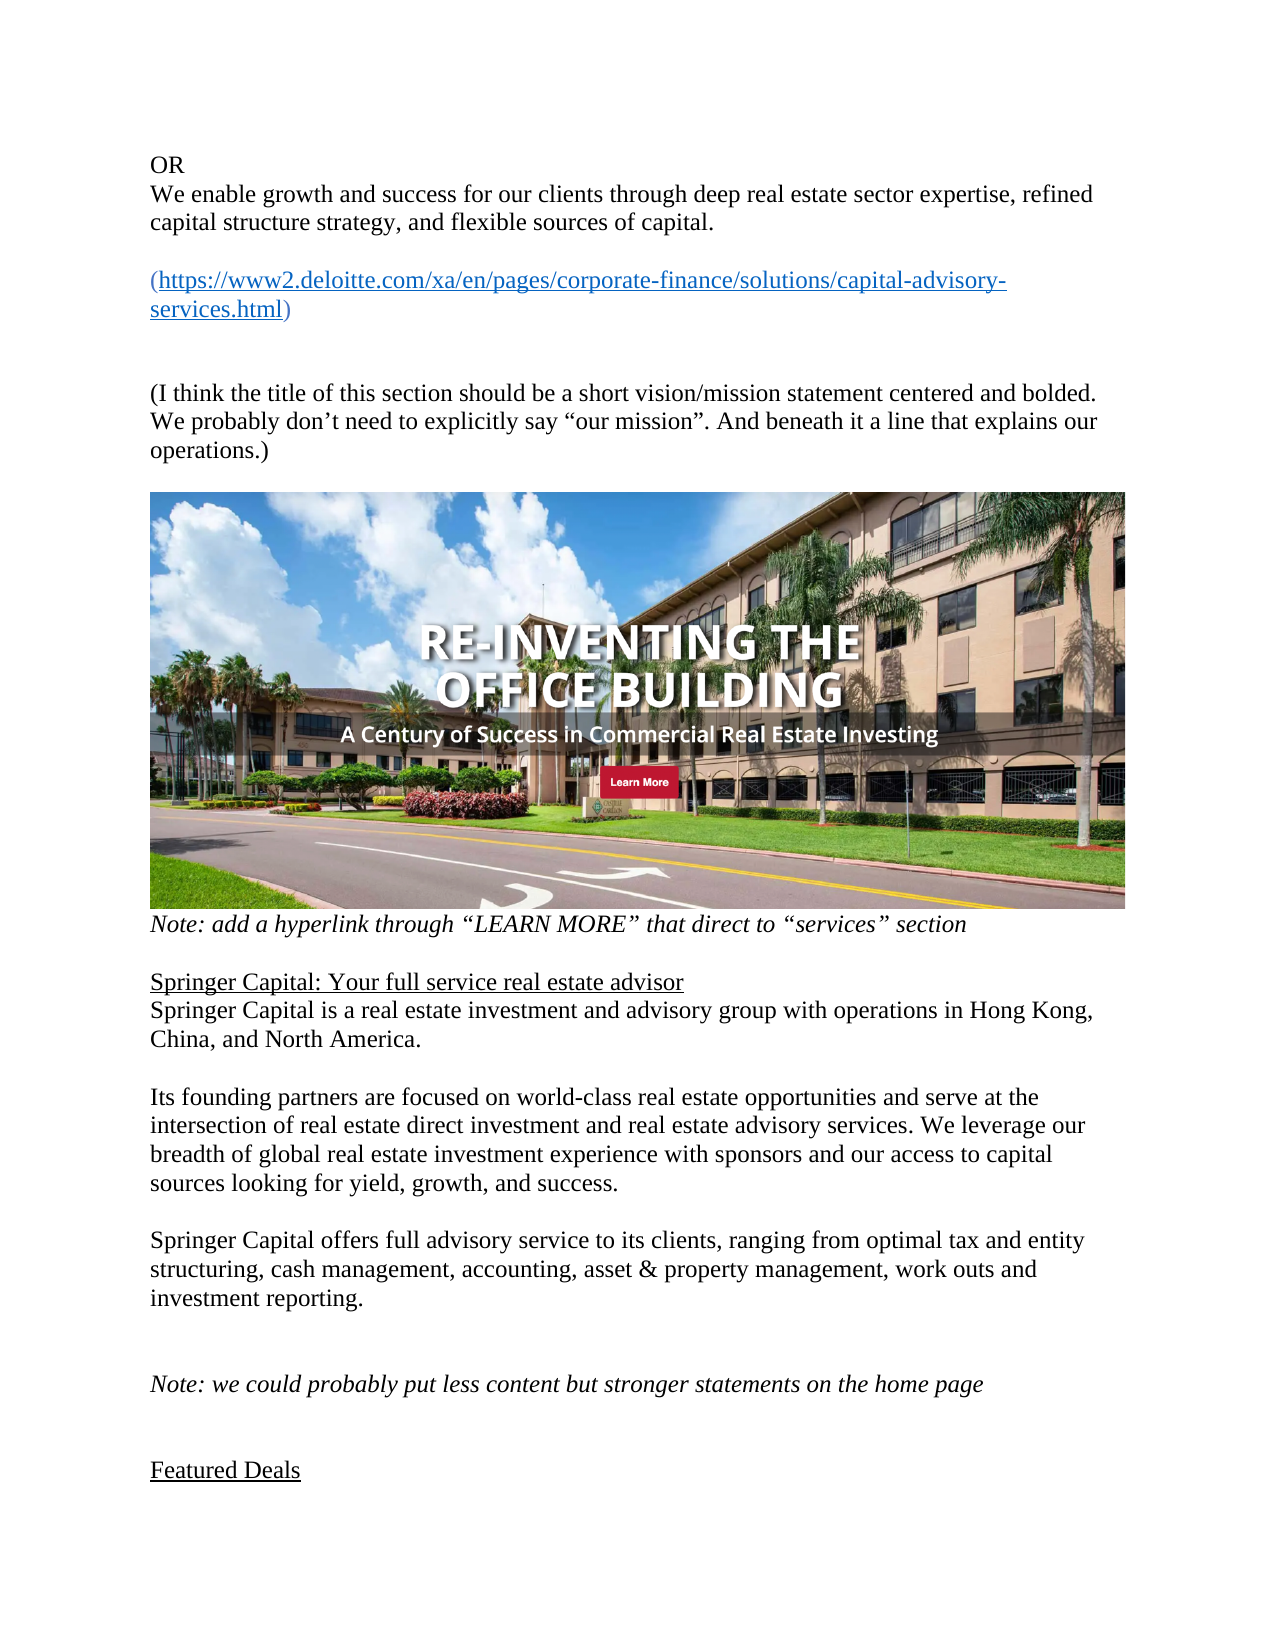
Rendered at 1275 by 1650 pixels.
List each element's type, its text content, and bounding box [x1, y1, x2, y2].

text Note: add a hyperlink through “LEARN MORE” that direct to “services” section [150, 909, 1125, 938]
text (https://www2.deloitte.com/xa/en/pages/corporate-finance/solutions/capital-advisory-services.html) [150, 265, 1125, 322]
picture [150, 492, 1125, 909]
text Springer Capital offers full advisory service to its clients, ranging from optimal tax and entity structuring, cash management, accounting, asset & property management, work outs and investment reporting. [150, 1225, 1125, 1312]
text We enable growth and success for our clients through deep real estate sector expertise, refined capital structure strategy, and flexible sources of capital. [150, 179, 1125, 236]
text Its founding partners are focused on world-class real estate opportunities and serve at the intersection of real estate direct investment and real estate advisory services. We leverage our breadth of global real estate investment experience with sponsors and our access to capital sources looking for yield, growth, and success. [150, 1082, 1125, 1197]
text Featured Deals [150, 1455, 1125, 1484]
text Springer Capital: Your full service real estate advisor [150, 967, 1125, 995]
text Springer Capital is a real estate investment and advisory group with operations in Hong Kong, China, and North America. [150, 995, 1125, 1053]
text OR [150, 150, 1125, 179]
text Note: we could probably put less content but stronger statements on the home page [150, 1369, 1125, 1398]
text (I think the title of this section should be a short vision/mission statement centered and bolded. We probably don’t need to explicitly say “our mission”. And beneath it a line that explains our operations.) [150, 378, 1125, 464]
